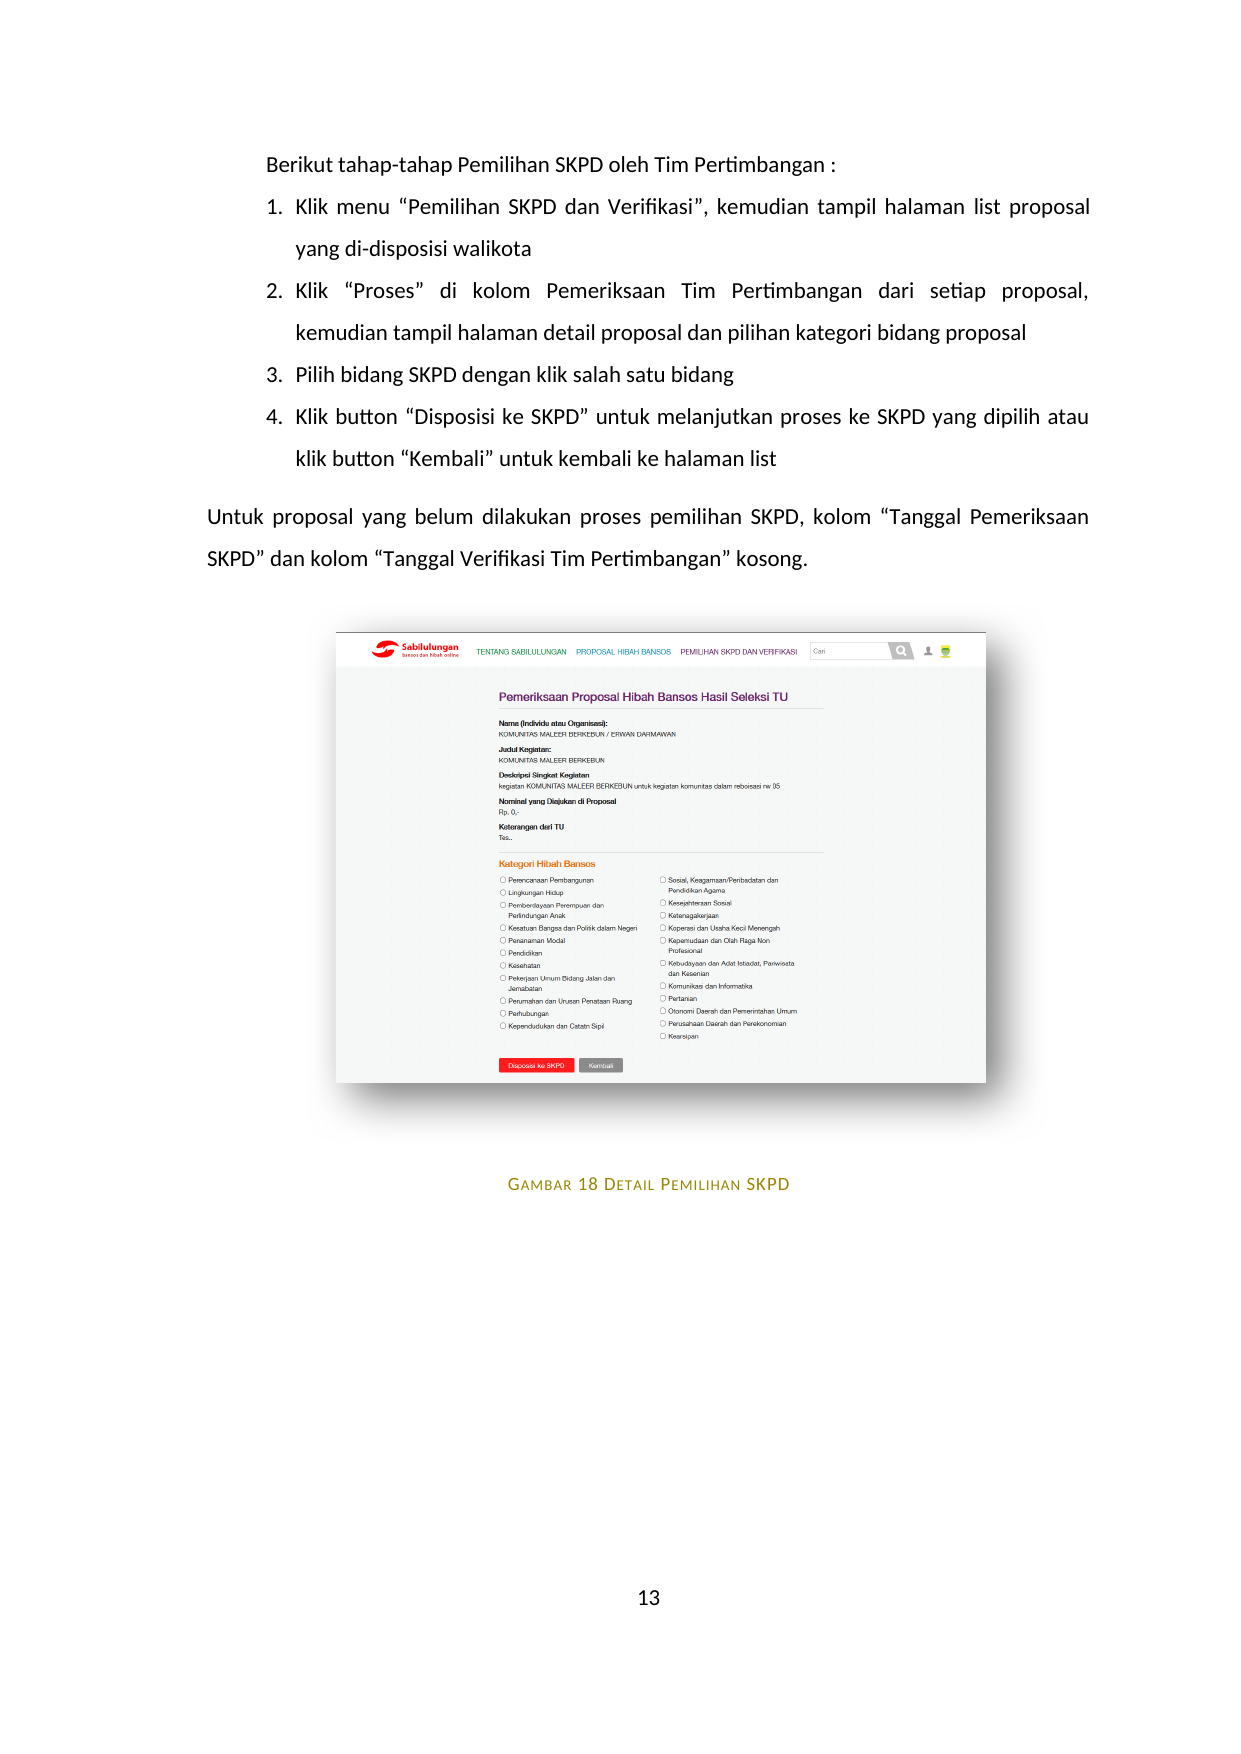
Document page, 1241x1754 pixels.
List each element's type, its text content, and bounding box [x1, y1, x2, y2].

list Klik button “Disposisi ke SKPD” untuk melanjutkan proses ke SKPD yang dipilih atau klik button “Kembali” untuk kembali ke halaman list [266, 402, 1090, 472]
picture [335, 632, 986, 1083]
text Untuk proposal yang belum dilakukan proses pemilihan SKPD, kolom “Tanggal Pemeriksaan SKPD” dan kolom “Tanggal Verifikasi Tim Pertimbangan” kosong. [207, 502, 1090, 572]
list Pilih bidang SKPD dengan klik salah satu bidang [266, 360, 1090, 388]
text Gambar 18 Detail Pemilihan SKPD [207, 1172, 1090, 1195]
list Klik menu “Pemilihan SKPD dan Verifikasi”, kemudian tampil halaman list proposal yang di-disposisi walikota [266, 192, 1090, 262]
list Klik “Proses” di kolom Pemeriksaan Tim Pertimbangan dari setiap proposal, kemudian tampil halaman detail proposal dan pilihan kategori bidang proposal [266, 276, 1090, 346]
list Berikut tahap-tahap Pemilihan SKPD oleh Tim Pertimbangan : [266, 150, 1090, 178]
